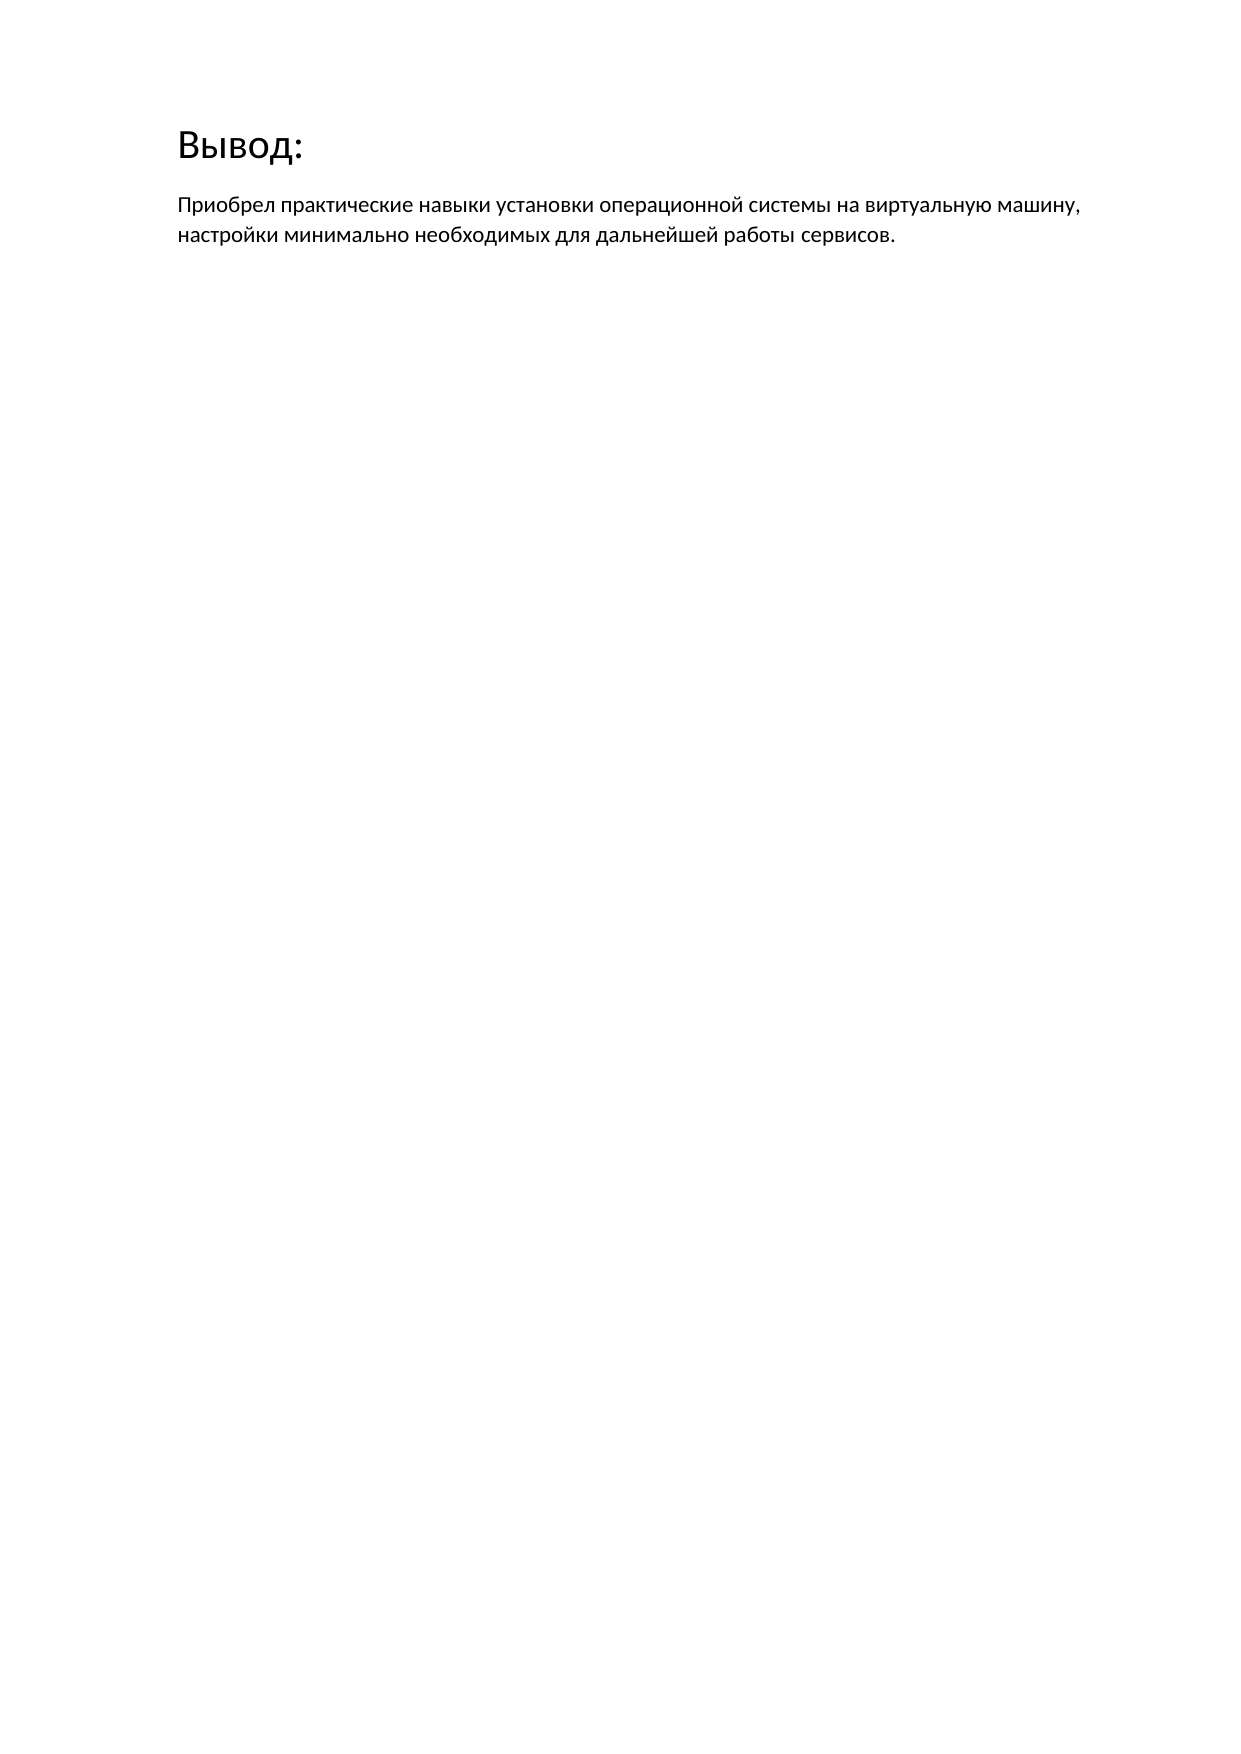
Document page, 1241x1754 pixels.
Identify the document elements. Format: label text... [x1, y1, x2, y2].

text Приобрел практические навыки установки операционной системы на виртуальную машину, настройки минимально необходимых для дальнейшей работы сервисов. [177, 190, 1152, 248]
text Вывод: [177, 118, 1152, 169]
